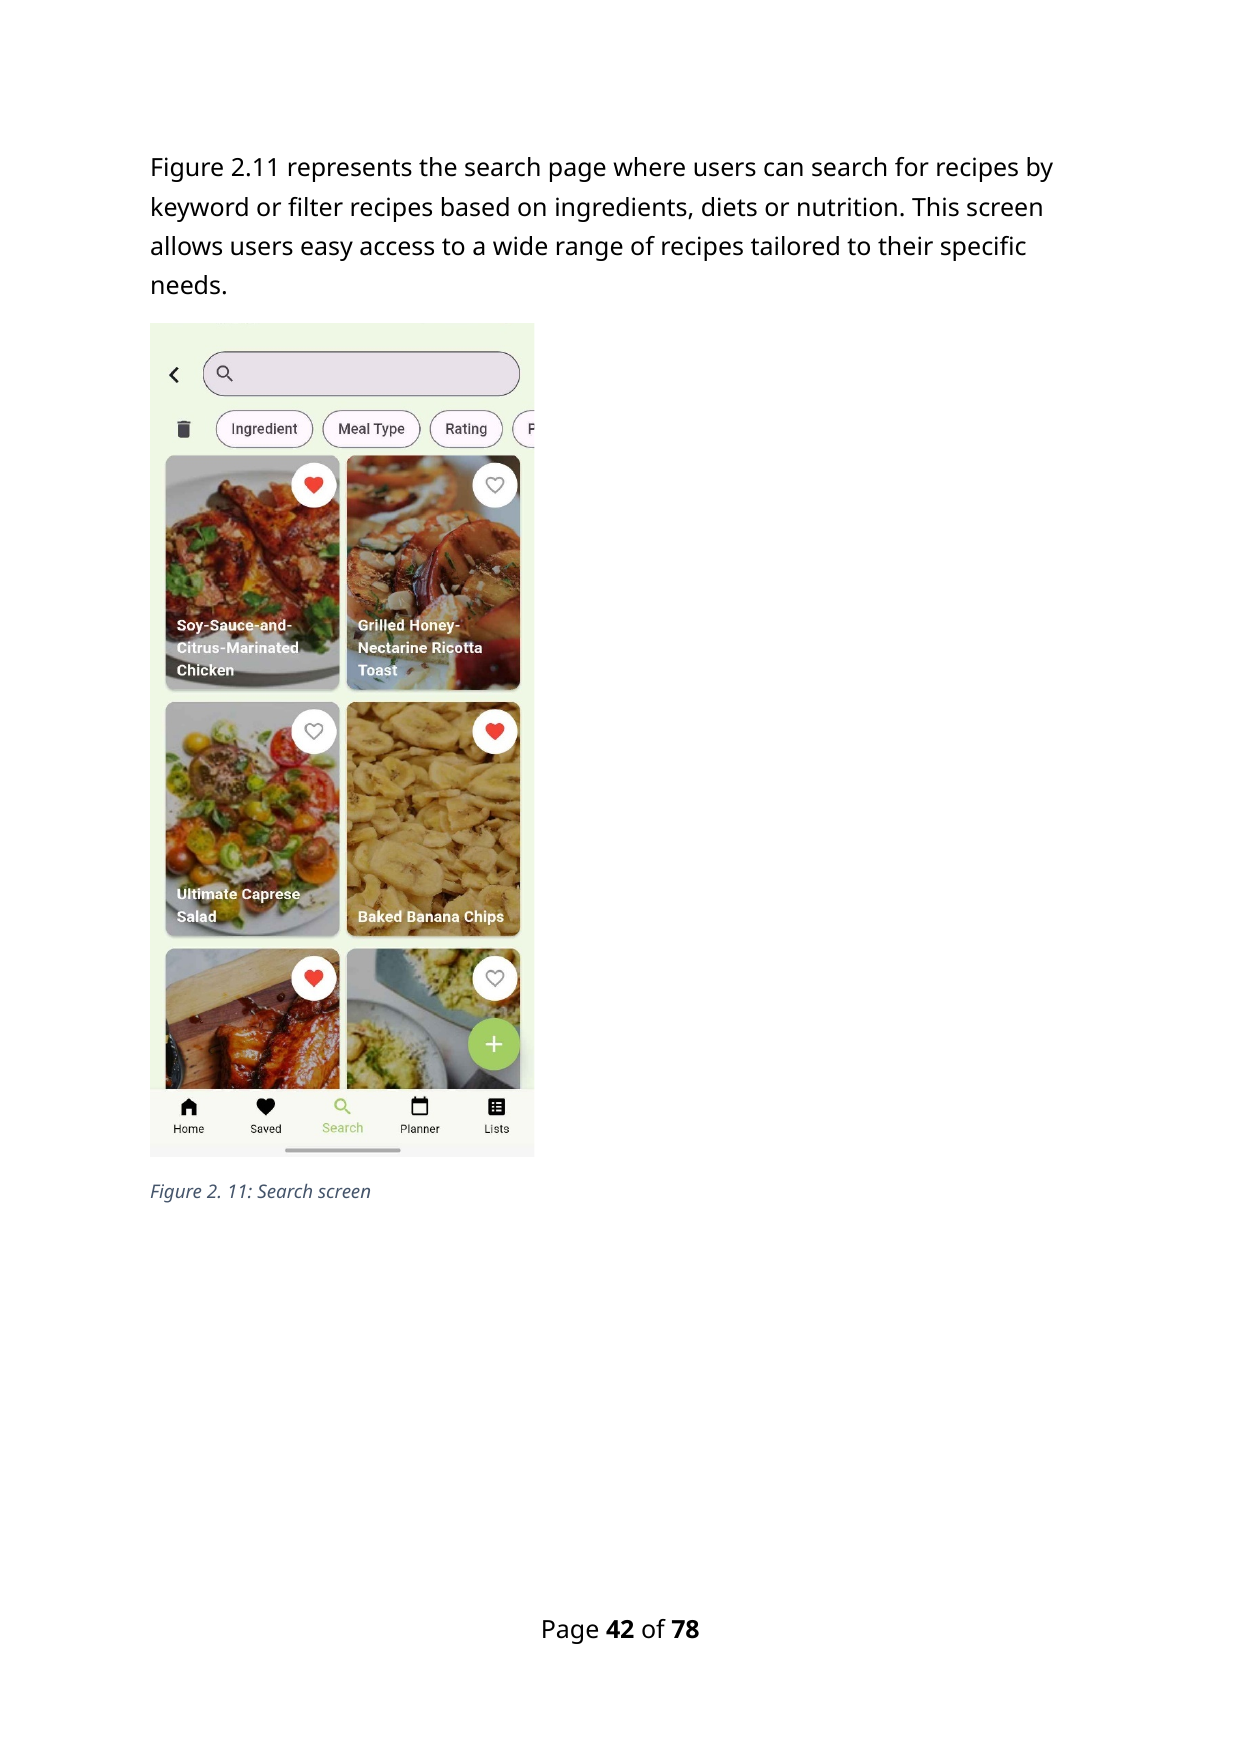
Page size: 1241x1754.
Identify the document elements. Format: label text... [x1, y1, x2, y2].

picture [150, 323, 535, 1157]
text Figure 2. 11: Search screen [150, 1178, 1090, 1204]
text Figure 2.11 represents the search page where users can search for recipes by keyword or filter recipes based on ingredients, diets or nutrition. This screen allows users easy access to a wide range of recipes tailored to their specific needs. [150, 150, 1090, 302]
